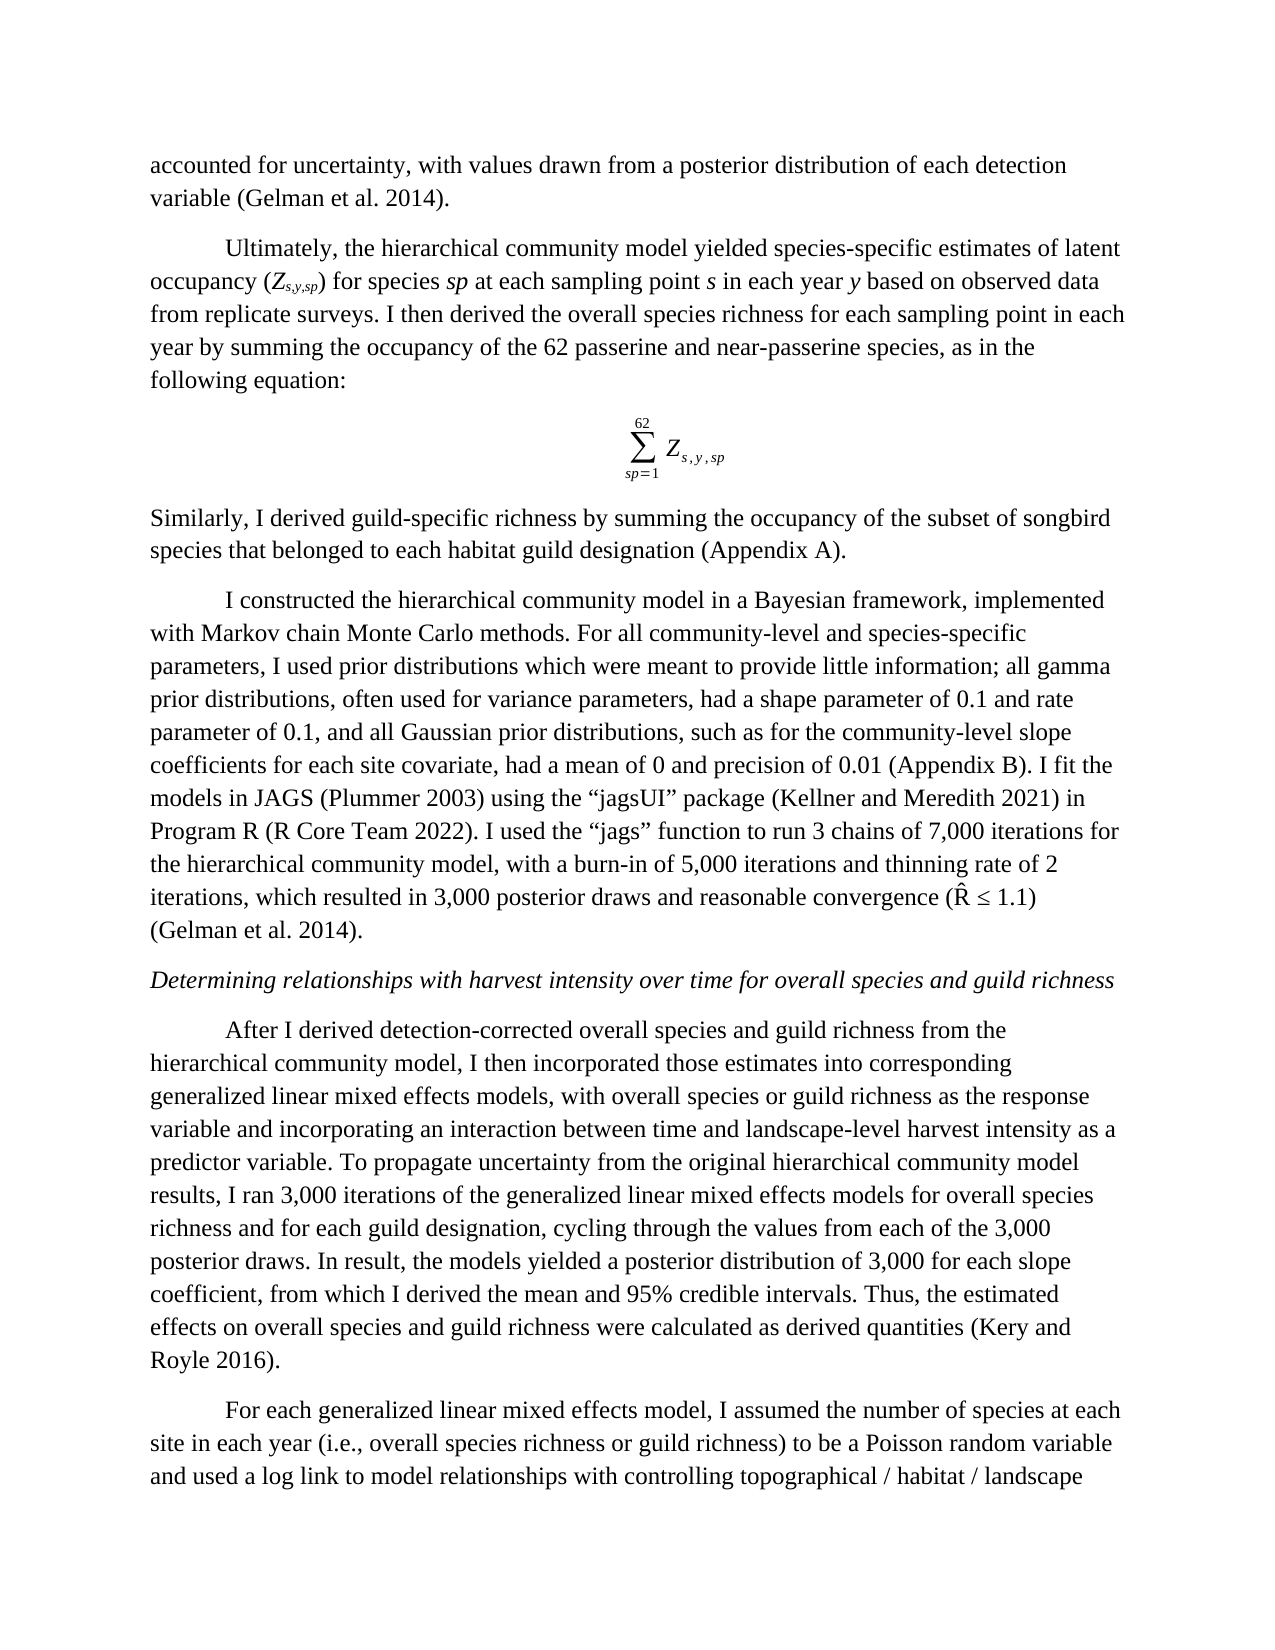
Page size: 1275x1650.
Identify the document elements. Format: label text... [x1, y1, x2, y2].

text Ultimately, the hierarchical community model yielded species-specific estimates of latent occupancy (Zs,y,sp) for species sp at each sampling point s in each year y based on observed data from replicate surveys. I then derived the overall species richness for each sampling point in each year by summing the occupancy of the 62 passerine and near-passerine species, as in the following equation: [150, 233, 1125, 393]
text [150, 150, 1125, 212]
text I constructed the hierarchical community model in a Bayesian framework, implemented with Markov chain Monte Carlo methods. For all community-level and species-specific parameters, I used prior distributions which were meant to provide little information; all gamma prior distributions, often used for variance parameters, had a shape parameter of 0.1 and rate parameter of 0.1, and all Gaussian prior distributions, such as for the community-level slope coefficients for each site covariate, had a mean of 0 and precision of 0.01 (Appendix B). I fit the models in JAGS (Plummer 2003) using the “jagsUI” package (Kellner and Meredith 2021) in Program R (R Core Team 2022). I used the “jags” function to run 3 chains of 7,000 iterations for the hierarchical community model, with a burn-in of 5,000 iterations and thinning rate of 2 iterations, which resulted in 3,000 posterior draws and reasonable convergence (R̂ ≤ 1.1) (Gelman et al. 2014). [150, 585, 1125, 944]
text Similarly, I derived guild-specific richness by summing the occupancy of the subset of songbird species that belonged to each habitat guild designation (Appendix A). [150, 503, 1125, 564]
text Determining relationships with harvest intensity over time for overall species and guild richness [150, 965, 1125, 994]
text After I derived detection-corrected overall species and guild richness from the hierarchical community model, I then incorporated those estimates into corresponding generalized linear mixed effects models, with overall species or guild richness as the response variable and incorporating an interaction between time and landscape-level harvest intensity as a predictor variable. To propagate uncertainty from the original hierarchical community model results, I ran 3,000 iterations of the generalized linear mixed effects models for overall species richness and for each guild designation, cycling through the values from each of the 3,000 posterior draws. In result, the models yielded a posterior distribution of 3,000 for each slope coefficient, from which I derived the mean and 95% credible intervals. Thus, the estimated effects on overall species and guild richness were calculated as derived quantities (Kery and Royle 2016). [150, 1015, 1125, 1374]
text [150, 1395, 1125, 1489]
